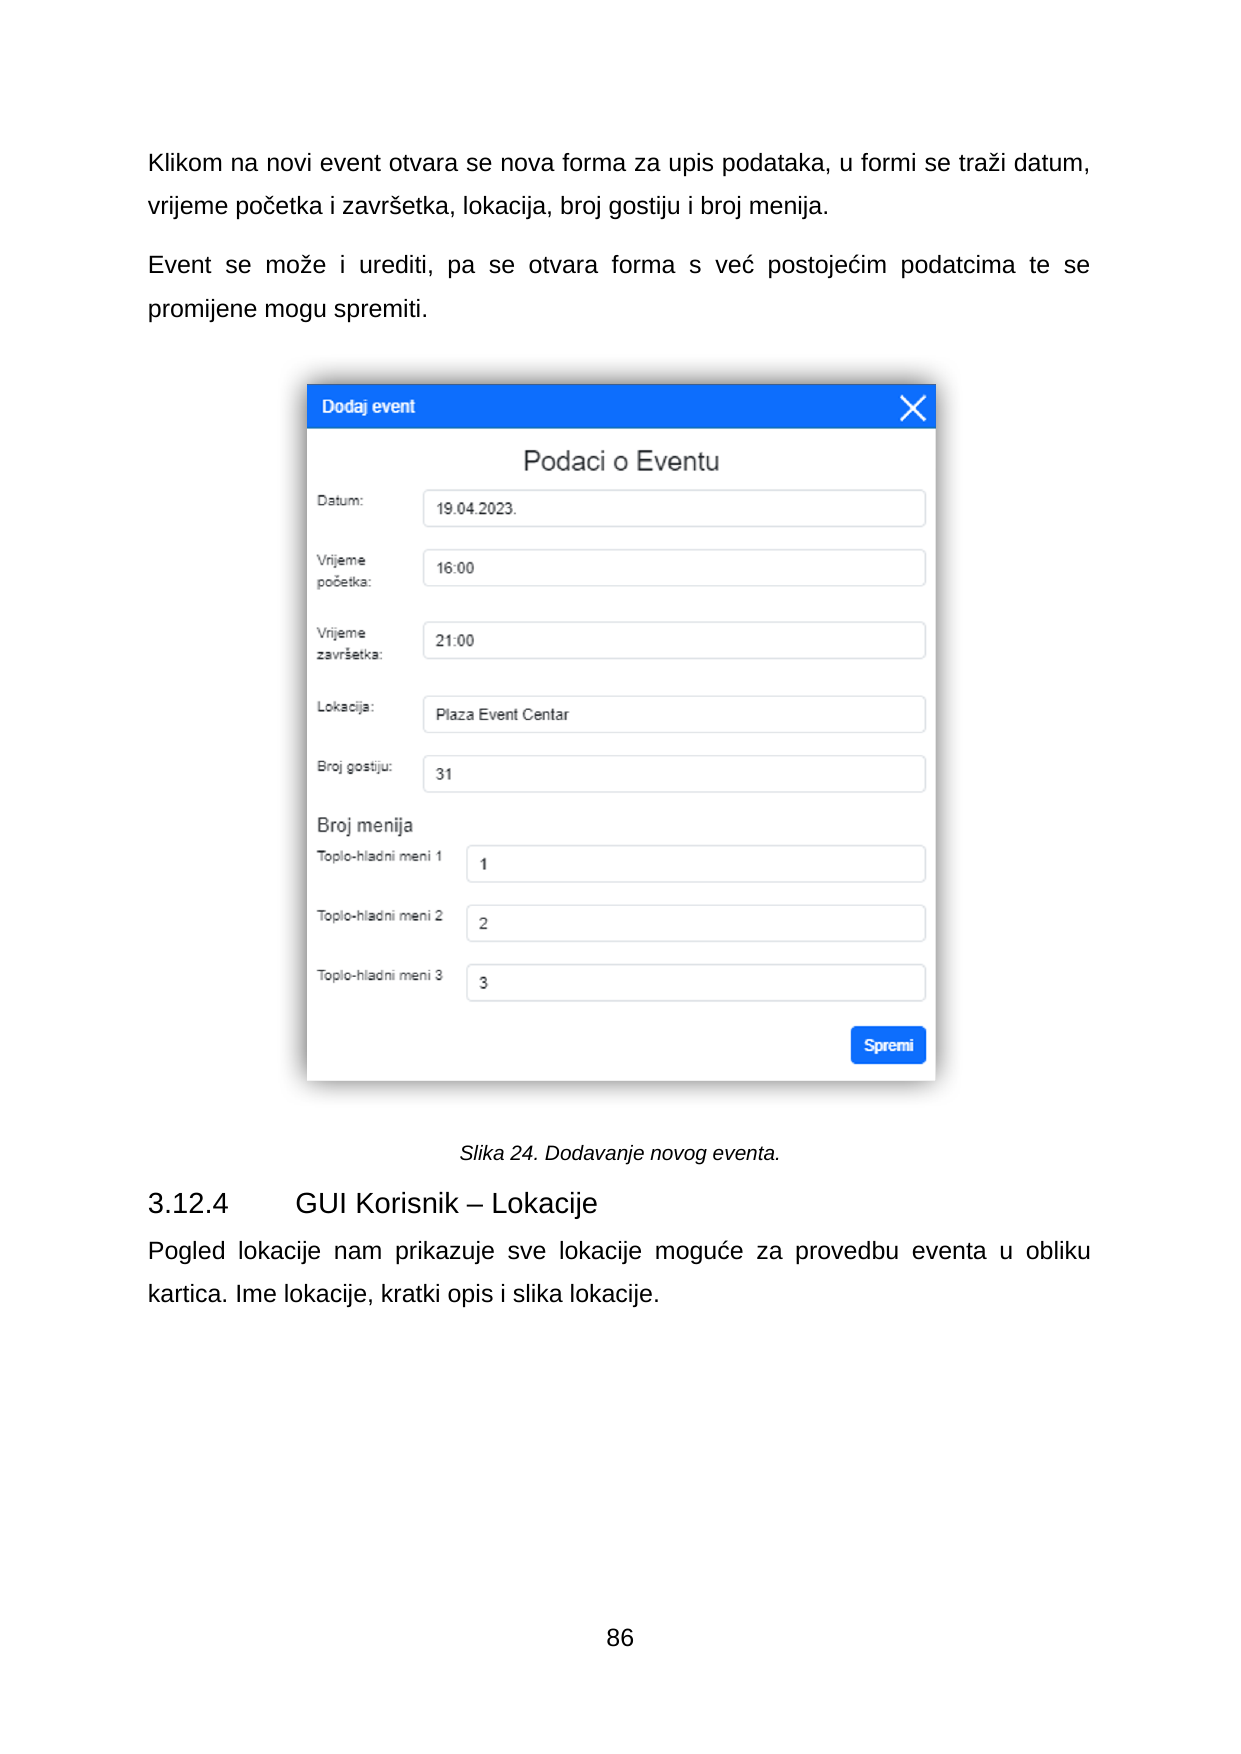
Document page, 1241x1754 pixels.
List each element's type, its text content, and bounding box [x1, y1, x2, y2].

text Klikom na novi event otvara se nova forma za upis podataka, u formi se traži datum, vrijeme početka i završetka, lokacija, broj gostiju i broj menija. [148, 148, 1093, 219]
text Event se može i urediti, pa se otvara forma s već postojećim podatcima te se promijene mogu spremiti. [148, 251, 1093, 322]
picture [307, 384, 936, 1081]
text Pogled lokacije nam prikazuje sve lokacije moguće za provedbu eventa u obliku kartica. Ime lokacije, kratki opis i slika lokacije. [148, 1236, 1093, 1308]
subtitle GUI Korisnik – Lokacije [148, 1186, 1093, 1219]
text Slika 24. Dodavanje novog eventa. [148, 1141, 1093, 1165]
